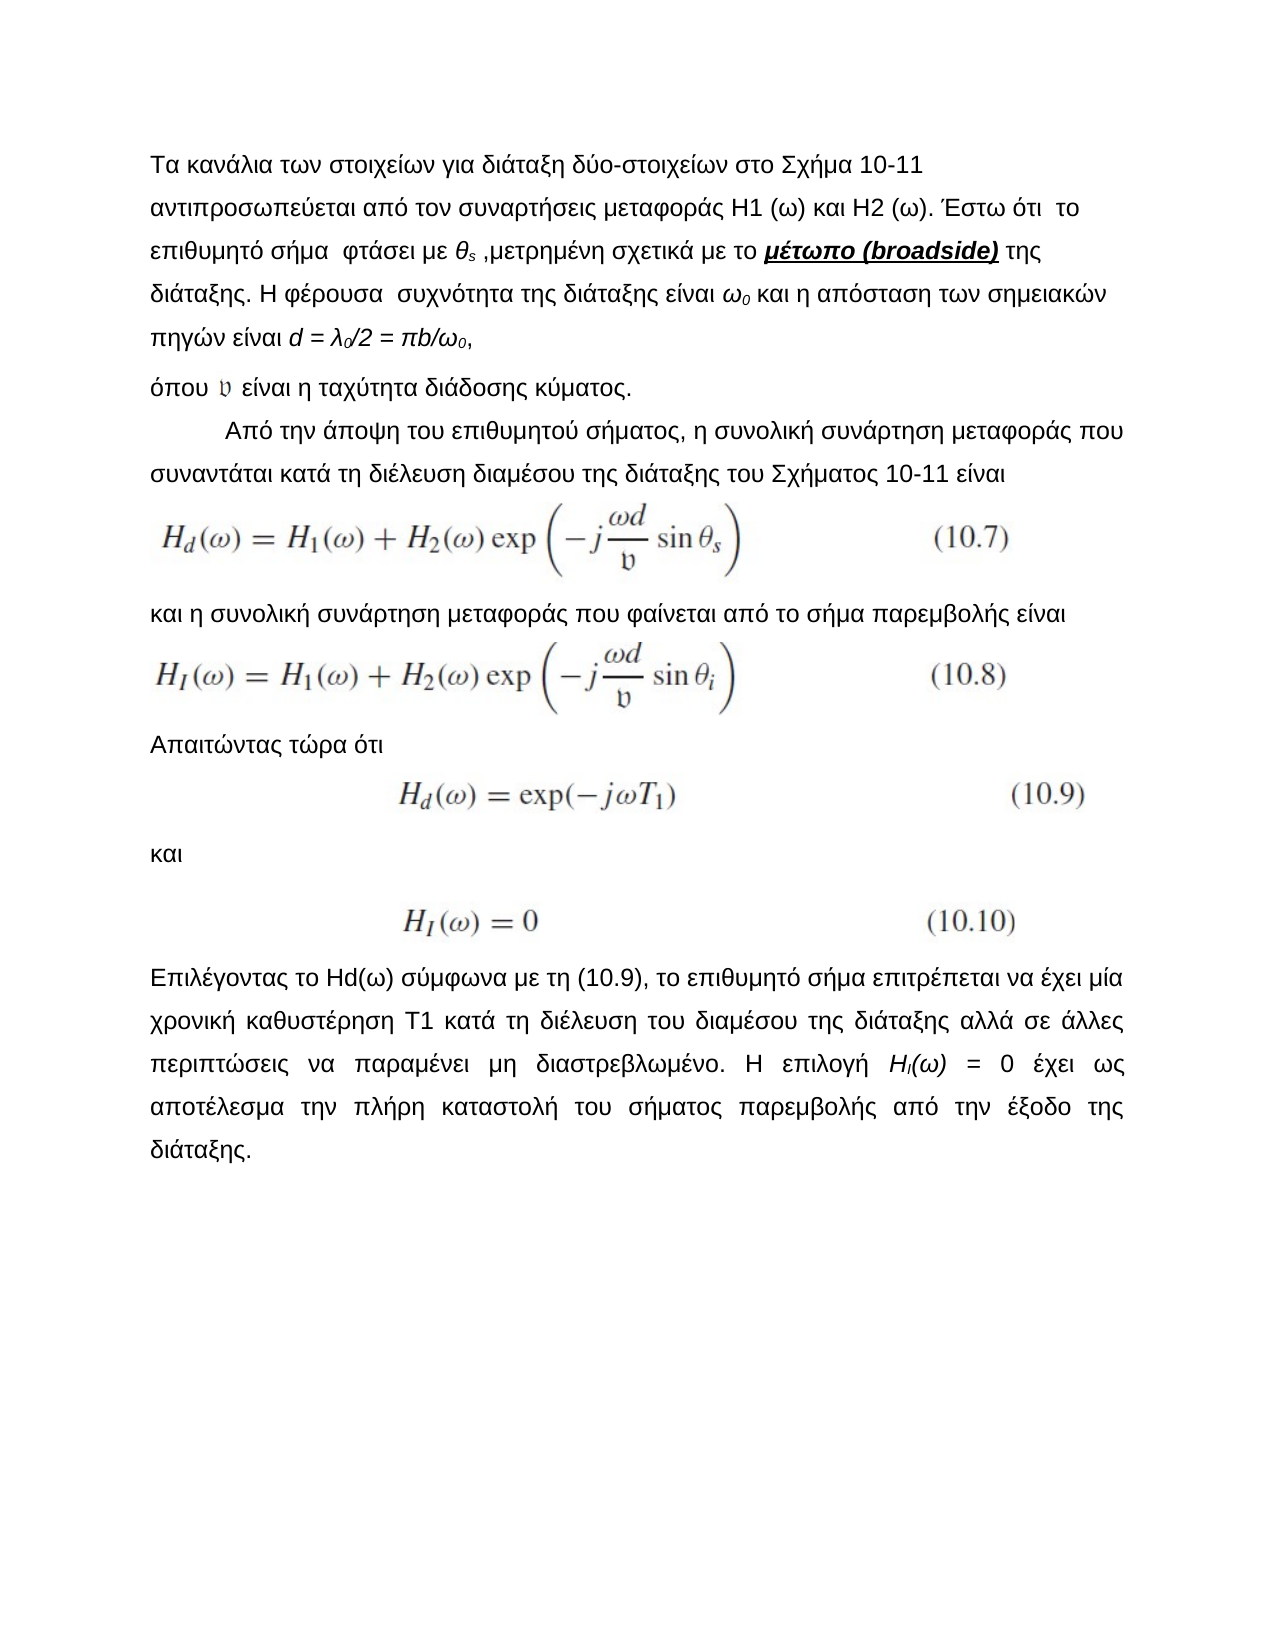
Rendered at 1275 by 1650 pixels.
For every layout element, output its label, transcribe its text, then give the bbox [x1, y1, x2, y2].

picture [150, 502, 1015, 585]
text όπου είναι η ταχύτητα διάδοσης κύματος. [150, 366, 1125, 401]
picture [150, 642, 1015, 716]
text Από την άποψη του επιθυμητού σήματος, η συνολική συνάρτηση μεταφοράς που συναντάται κατά τη διέλευση διαμέσου της διάταξης του Σχήματος 10-11 είναι [150, 416, 1125, 488]
text και [150, 839, 1125, 868]
picture [225, 773, 1091, 826]
text και η συνολική συνάρτηση μεταφοράς που φαίνεται από το σήμα παρεμβολής είναι [150, 599, 1125, 628]
picture [215, 371, 236, 397]
text Επιλέγοντας το Hd(ω) σύμφωνα με τη (10.9), το επιθυμητό σήμα επιτρέπεται να έχει μία χρονική καθυστέρηση Τ1 κατά τη διέλευση του διαμέσου της διάταξης αλλά σε άλλες περιπτώσεις να παραμένει μη διαστρεβλωμένο. Η επιλογή HI(ω) = 0 έχει ως αποτέλεσμα την πλήρη καταστολή του σήματος παρεμβολής από την έξοδο της διάταξης. [150, 963, 1125, 1164]
picture [161, 882, 1015, 949]
text Τα κανάλια των στοιχείων για διάταξη δύο-στοιχείων στο Σχήμα 10-11 αντιπροσωπεύεται από τον συναρτήσεις μεταφοράς H1 (ω) και Η2 (ω). Έστω ότι το επιθυμητό σήμα φτάσει με θs ,μετρημένη σχετικά με το μέτωπο (broadside) της διάταξης. Η φέρουσα συχνότητα της διάταξης είναι ω0 και η απόσταση των σημειακών πηγών είναι d = λ0/2 = πb/ω0, [150, 150, 1125, 351]
text Απαιτώντας τώρα ότι [150, 730, 1125, 759]
